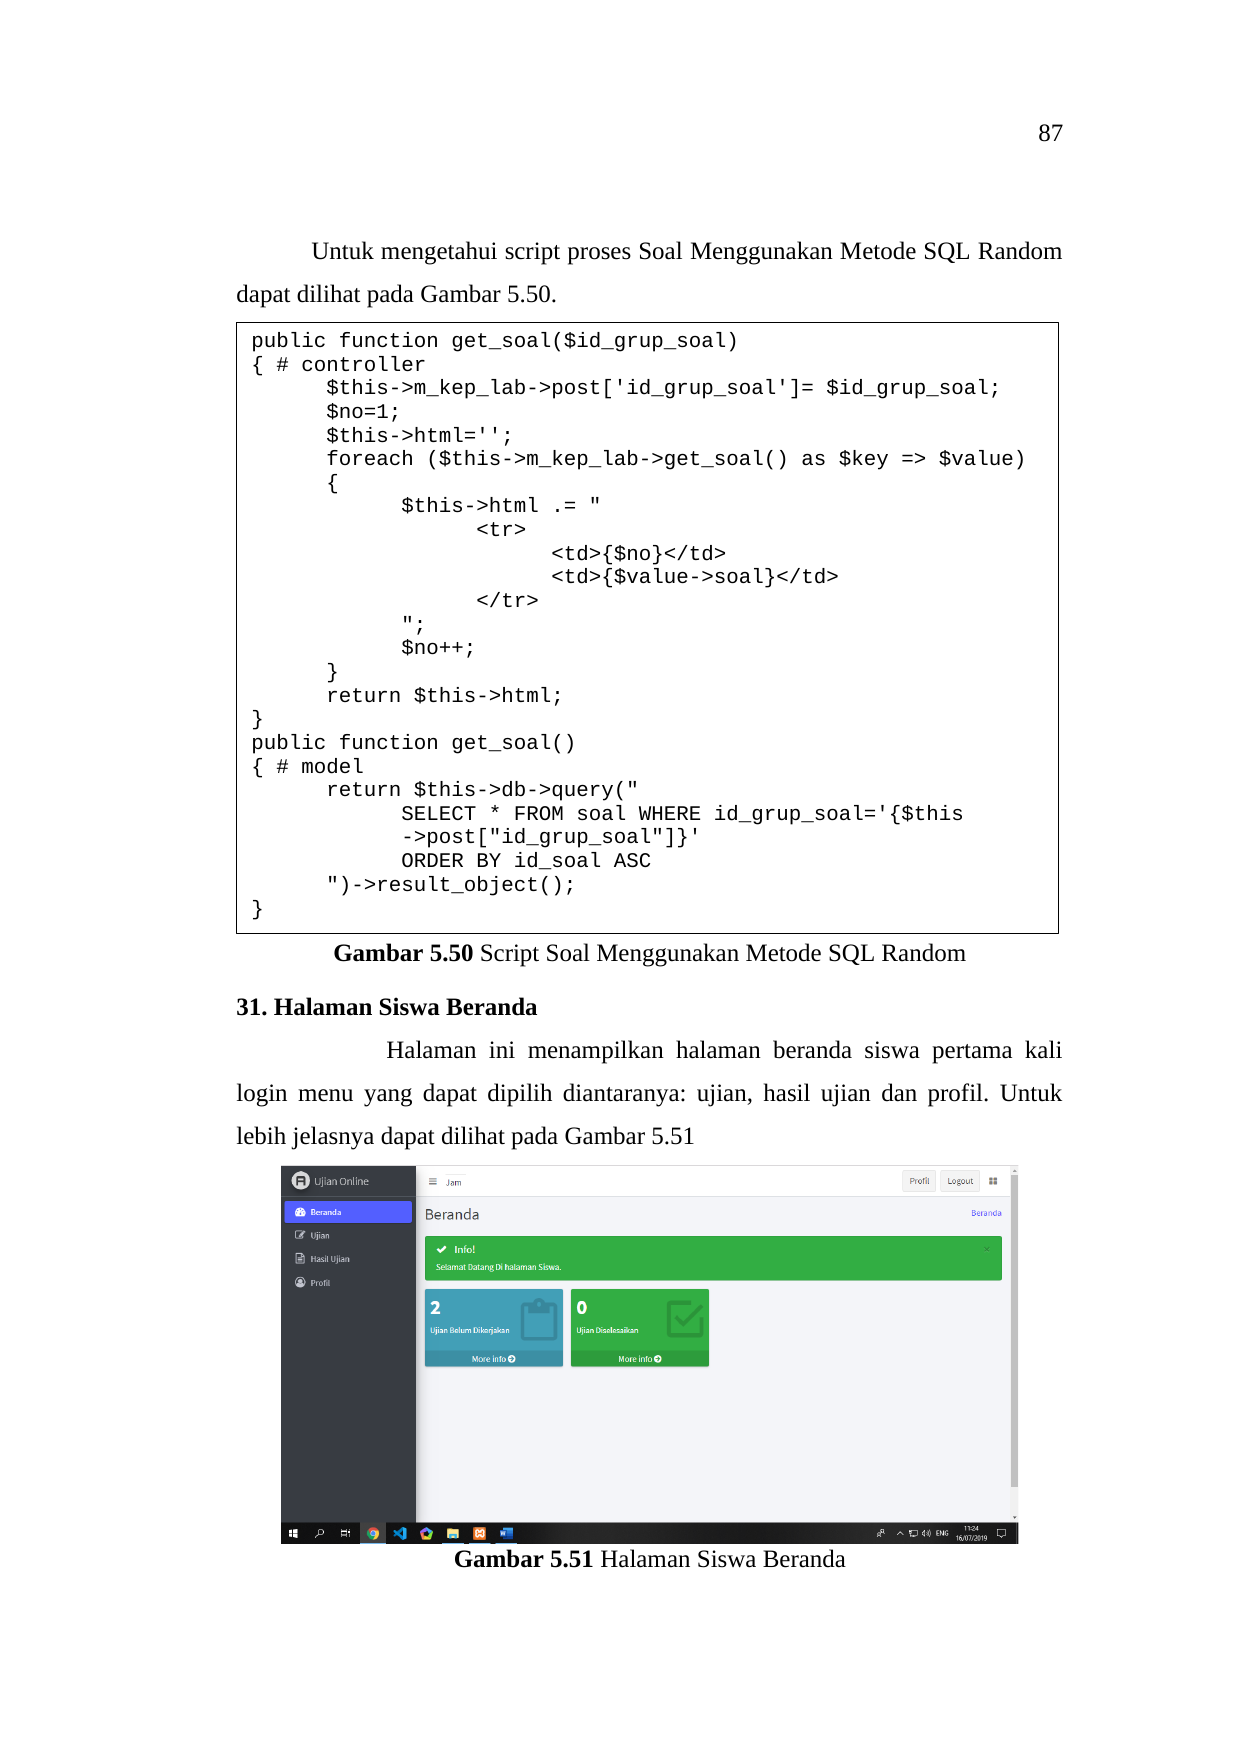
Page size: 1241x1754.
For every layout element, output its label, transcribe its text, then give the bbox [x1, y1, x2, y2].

text Gambar 5.51 Halaman Siswa Beranda [236, 1544, 1063, 1572]
text Gambar 5.50 Script Soal Menggunakan Metode SQL Random [236, 938, 1063, 967]
text Untuk mengetahui script proses Soal Menggunakan Metode SQL Random dapat dilihat pada Gambar 5.50. [236, 236, 1063, 308]
picture [281, 1164, 1019, 1544]
text Halaman ini menampilkan halaman beranda siswa pertama kali login menu yang dapat dipilih diantaranya: ujian, hasil ujian dan profil. Untuk lebih jelasnya dapat dilihat pada Gambar 5.51 [236, 1035, 1063, 1150]
text 31. Halaman Siswa Beranda [236, 992, 1063, 1021]
